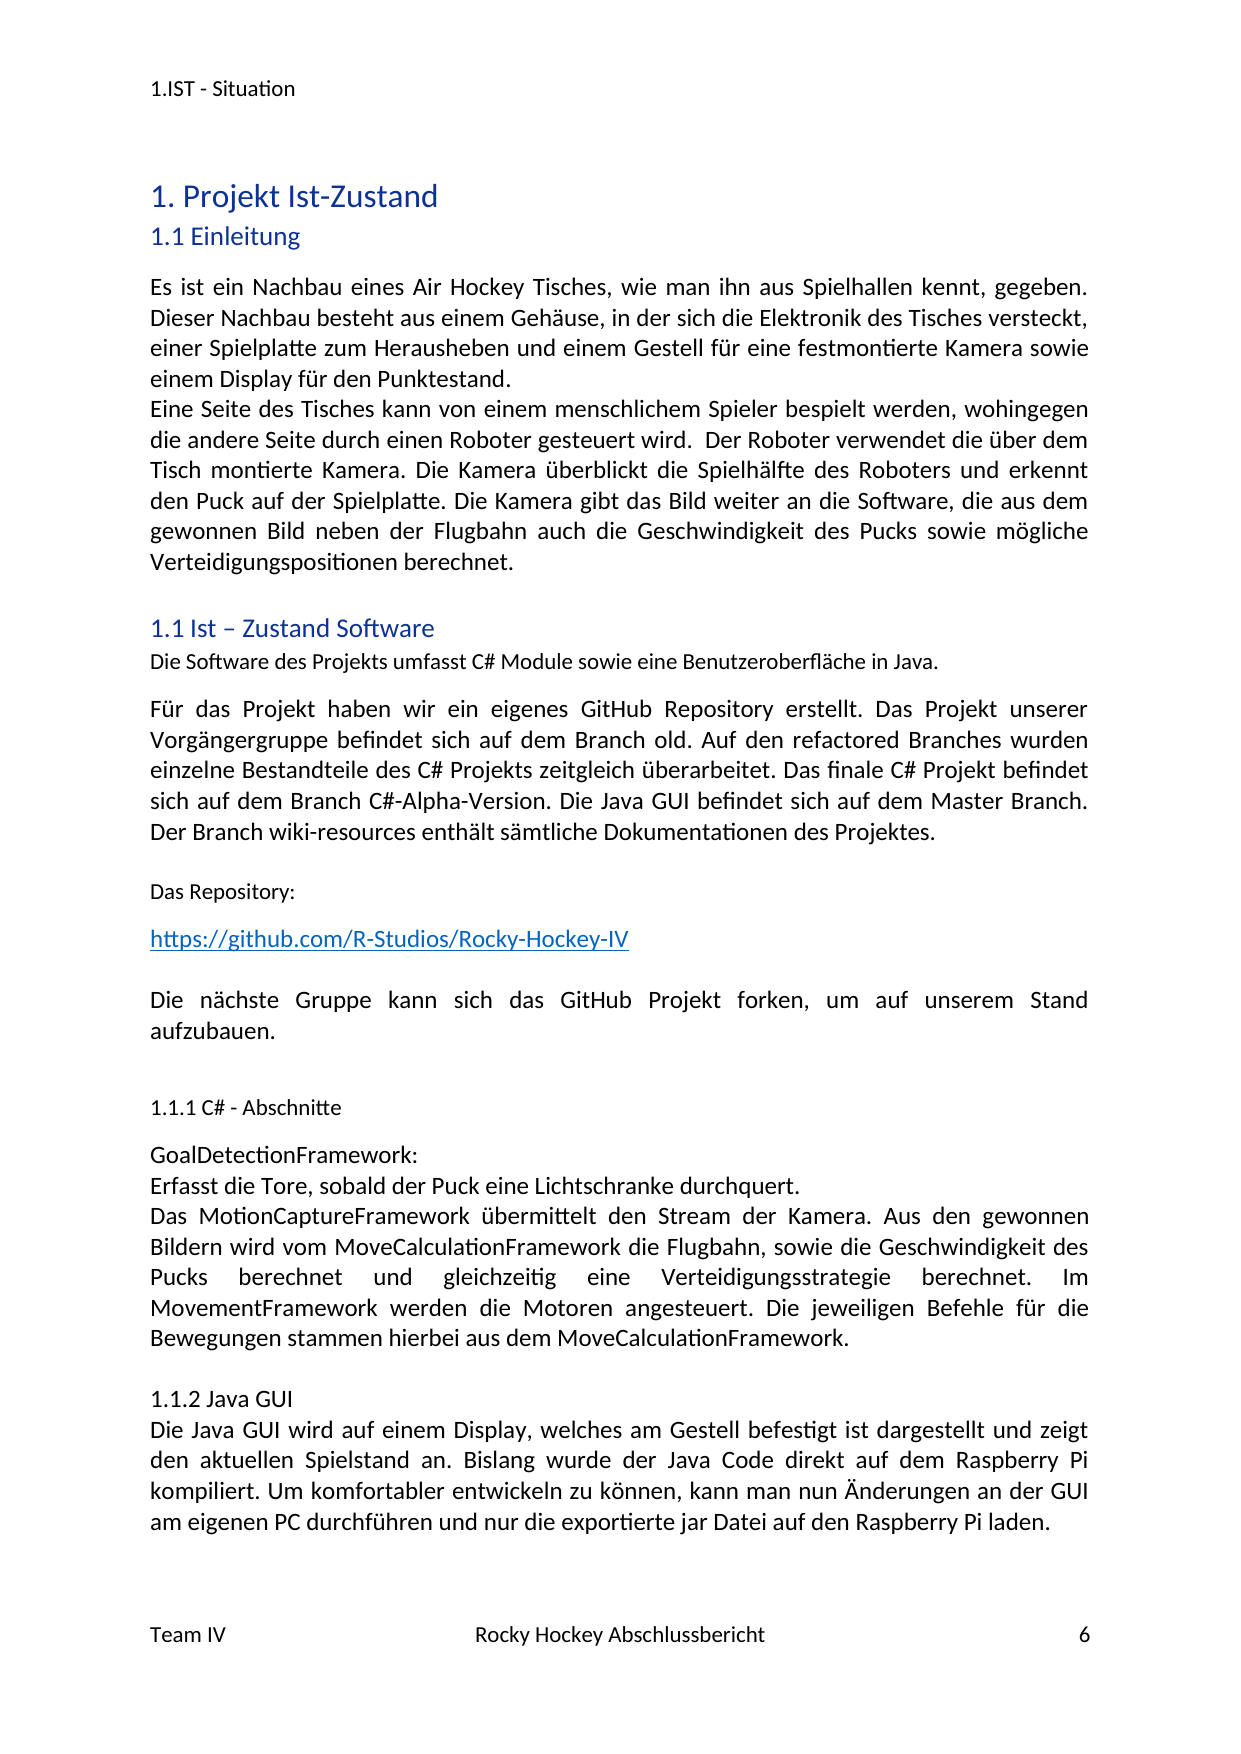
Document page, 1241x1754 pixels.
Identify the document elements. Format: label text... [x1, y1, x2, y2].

text Die Java GUI wird auf einem Display, welches am Gestell befestigt ist dargestellt und zeigt den aktuellen Spielstand an. Bislang wurde der Java Code direkt auf dem Raspberry Pi kompiliert. Um komfortabler entwickeln zu können, kann man nun Änderungen an der GUI am eigenen PC durchführen und nur die exportierte jar Datei auf den Raspberry Pi laden. [150, 1414, 1090, 1536]
text https://github.com/R-Studios/Rocky-Hockey-IV [150, 924, 1090, 954]
text 1.1.2 Java GUI [150, 1384, 1090, 1414]
subtitle Ist – Zustand Software [150, 611, 1090, 644]
subtitle 1. Projekt Ist-Zustand [150, 175, 1090, 216]
text Das Repository: [150, 877, 1090, 905]
text GoalDetectionFramework: Erfasst die Tore, sobald der Puck eine Lichtschranke durchquert. [150, 1139, 1090, 1201]
text 1.1.1 C# - Abschnitte [150, 1093, 1090, 1121]
text Das MotionCaptureFramework übermittelt den Stream der Kamera. Aus den gewonnen Bildern wird vom MoveCalculationFramework die Flugbahn, sowie die Geschwindigkeit des Pucks berechnet und gleichzeitig eine Verteidigungsstrategie berechnet. Im MovementFramework werden die Motoren angesteuert. Die jeweiligen Befehle für die Bewegungen stammen hierbei aus dem MoveCalculationFramework. [150, 1201, 1090, 1353]
text Für das Projekt haben wir ein eigenes GitHub Repository erstellt. Das Projekt unserer Vorgängergruppe befindet sich auf dem Branch old. Auf den refactored Branches wurden einzelne Bestandteile des C# Projekts zeitgleich überarbeitet. Das finale C# Projekt befindet sich auf dem Branch C#-Alpha-Version. Die Java GUI befindet sich auf dem Master Branch. Der Branch wiki-resources enthält sämtliche Dokumentationen des Projektes. [150, 694, 1090, 846]
text Die Software des Projekts umfasst C# Module sowie eine Benutzeroberfläche in Java. [150, 647, 1090, 675]
text Die nächste Gruppe kann sich das GitHub Projekt forken, um auf unserem Stand aufzubauen. [150, 985, 1090, 1046]
text 1.1 Einleitung [150, 219, 1090, 252]
text Es ist ein Nachbau eines Air Hockey Tisches, wie man ihn aus Spielhallen kennt, gegeben. Dieser Nachbau besteht aus einem Gehäuse, in der sich die Elektronik des Tisches versteckt, einer Spielplatte zum Herausheben und einem Gestell für eine festmontierte Kamera sowie einem Display für den Punktestand. [150, 271, 1090, 393]
text Eine Seite des Tisches kann von einem menschlichem Spieler bespielt werden, wohingegen die andere Seite durch einen Roboter gesteuert wird. Der Roboter verwendet die über dem Tisch montierte Kamera. Die Kamera überblickt die Spielhälfte des Roboters und erkennt den Puck auf der Spielplatte. Die Kamera gibt das Bild weiter an die Software, die aus dem gewonnen Bild neben der Flugbahn auch die Geschwindigkeit des Pucks sowie mögliche Verteidigungspositionen berechnet. [150, 393, 1090, 576]
